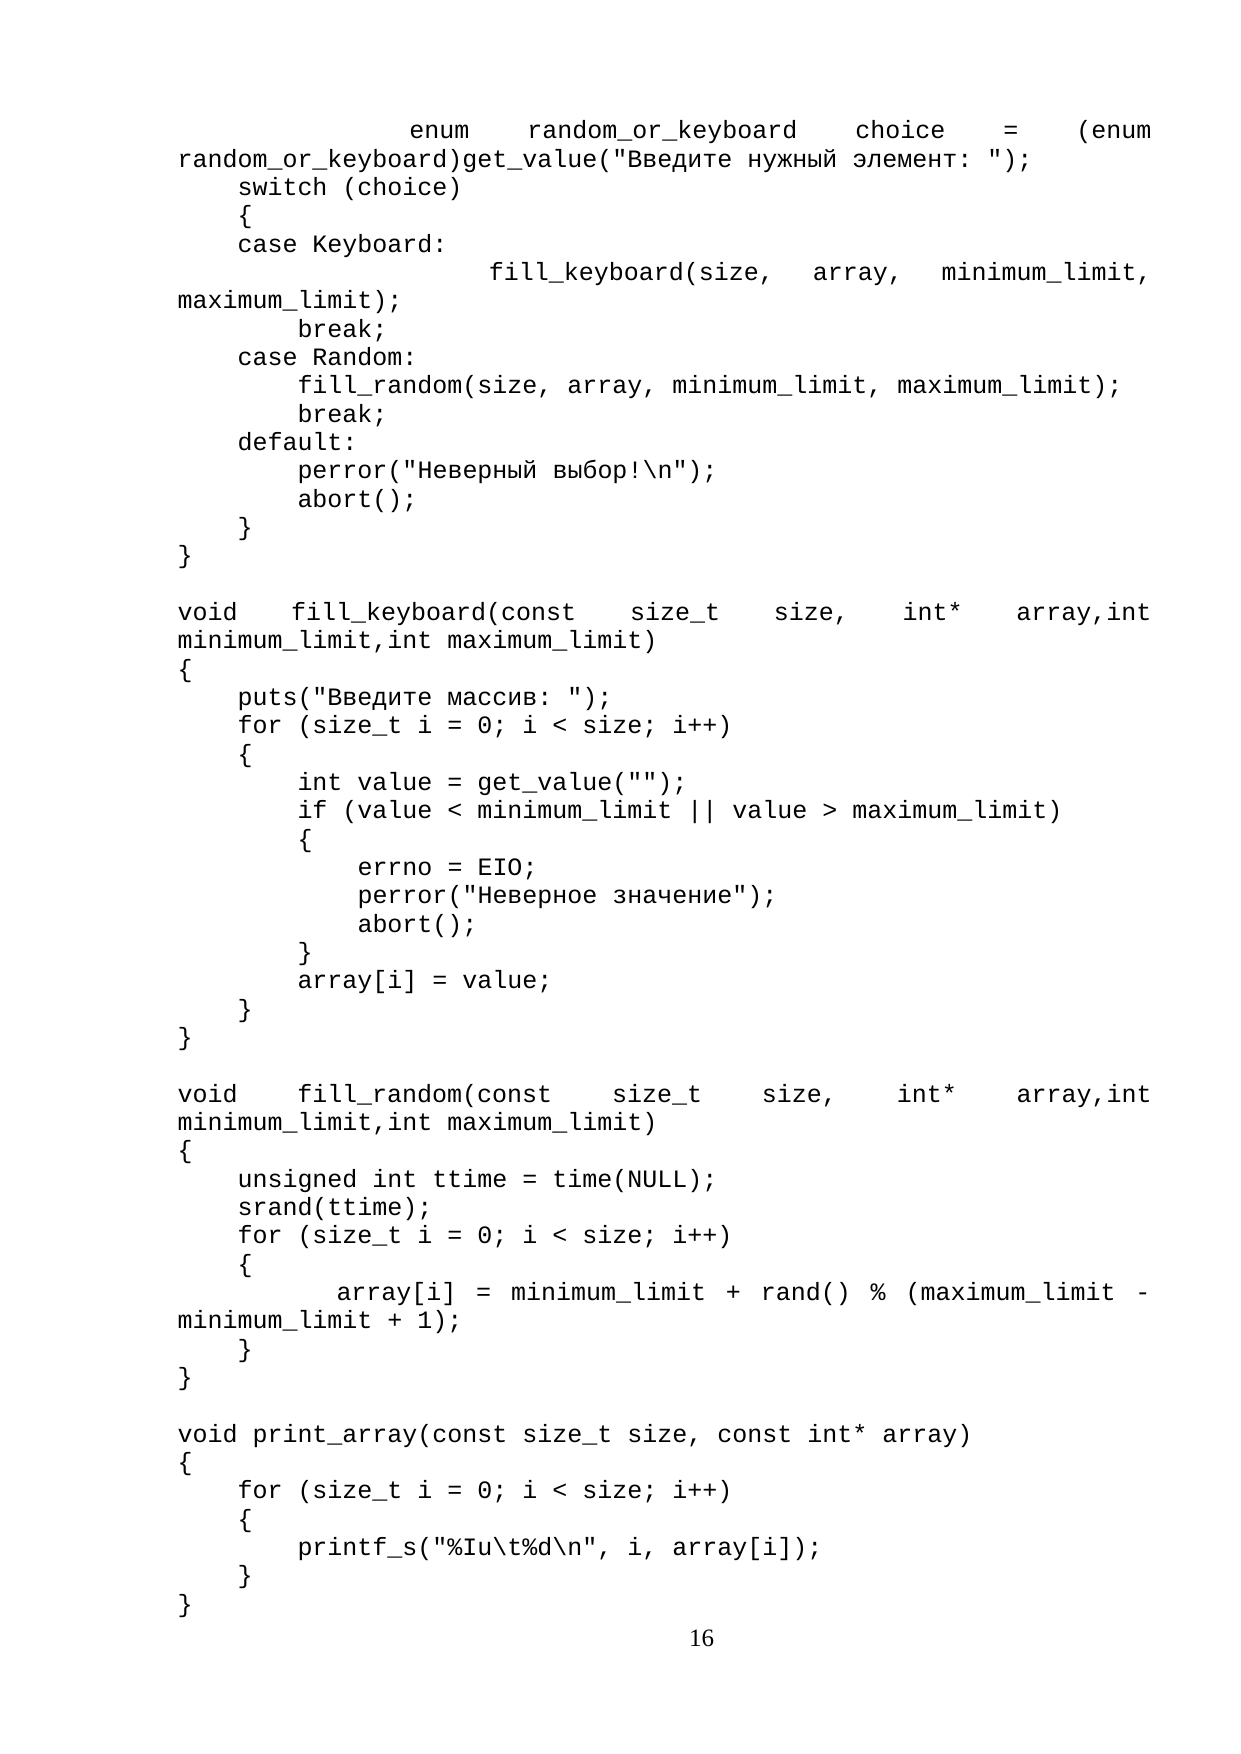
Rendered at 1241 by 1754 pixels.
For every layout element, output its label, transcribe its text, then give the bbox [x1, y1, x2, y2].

text break; [177, 401, 1152, 430]
text fill_random(size, array, minimum_limit, maximum_limit); [177, 373, 1152, 401]
text { [177, 741, 1152, 770]
text for (size_t i = 0; i < size; i++) [177, 1478, 1152, 1506]
text } [177, 1563, 1152, 1591]
text abort(); [177, 486, 1152, 515]
text } [177, 940, 1152, 968]
text array[i] = value; [177, 968, 1152, 996]
text switch (choice) [177, 175, 1152, 203]
text srand(ttime); [177, 1195, 1152, 1223]
text } [177, 996, 1152, 1025]
text if (value < minimum_limit || value > maximum_limit) [177, 798, 1152, 826]
text } [177, 543, 1152, 571]
text unsigned int ttime = time(NULL); [177, 1166, 1152, 1195]
text { [177, 1251, 1152, 1280]
text void fill_random(const size_t size, int* array,int minimum_limit,int maximum_limit) [177, 1081, 1152, 1138]
text default: [177, 430, 1152, 458]
text puts("Введите массив: "); [177, 685, 1152, 713]
text perror("Неверный выбор!\n"); [177, 458, 1152, 486]
text { [177, 1138, 1152, 1166]
text printf_s("%Iu\t%d\n", i, array[i]); [177, 1535, 1152, 1563]
text } [177, 515, 1152, 543]
text void fill_keyboard(const size_t size, int* array,int minimum_limit,int maximum_limit) [177, 600, 1152, 656]
text for (size_t i = 0; i < size; i++) [177, 713, 1152, 741]
text case Keyboard: [177, 231, 1152, 260]
text { [177, 203, 1152, 231]
text fill_keyboard(size, array, minimum_limit, maximum_limit); [177, 260, 1152, 316]
text { [177, 1506, 1152, 1535]
text } [177, 1591, 1152, 1620]
text perror("Неверное значение"); [177, 883, 1152, 911]
text } [177, 1336, 1152, 1365]
text array[i] = minimum_limit + rand() % (maximum_limit - minimum_limit + 1); [177, 1280, 1152, 1336]
text void print_array(const size_t size, const int* array) [177, 1421, 1152, 1450]
text } [177, 1025, 1152, 1053]
text for (size_t i = 0; i < size; i++) [177, 1223, 1152, 1251]
text enum random_or_keyboard choice = (enum random_or_keyboard)get_value("Введите нужный элемент: "); [177, 118, 1152, 175]
text break; [177, 316, 1152, 345]
text errno = EIO; [177, 855, 1152, 883]
text { [177, 826, 1152, 855]
text { [177, 656, 1152, 685]
text int value = get_value(""); [177, 770, 1152, 798]
text case Random: [177, 345, 1152, 373]
text } [177, 1365, 1152, 1393]
text { [177, 1450, 1152, 1478]
text abort(); [177, 911, 1152, 940]
